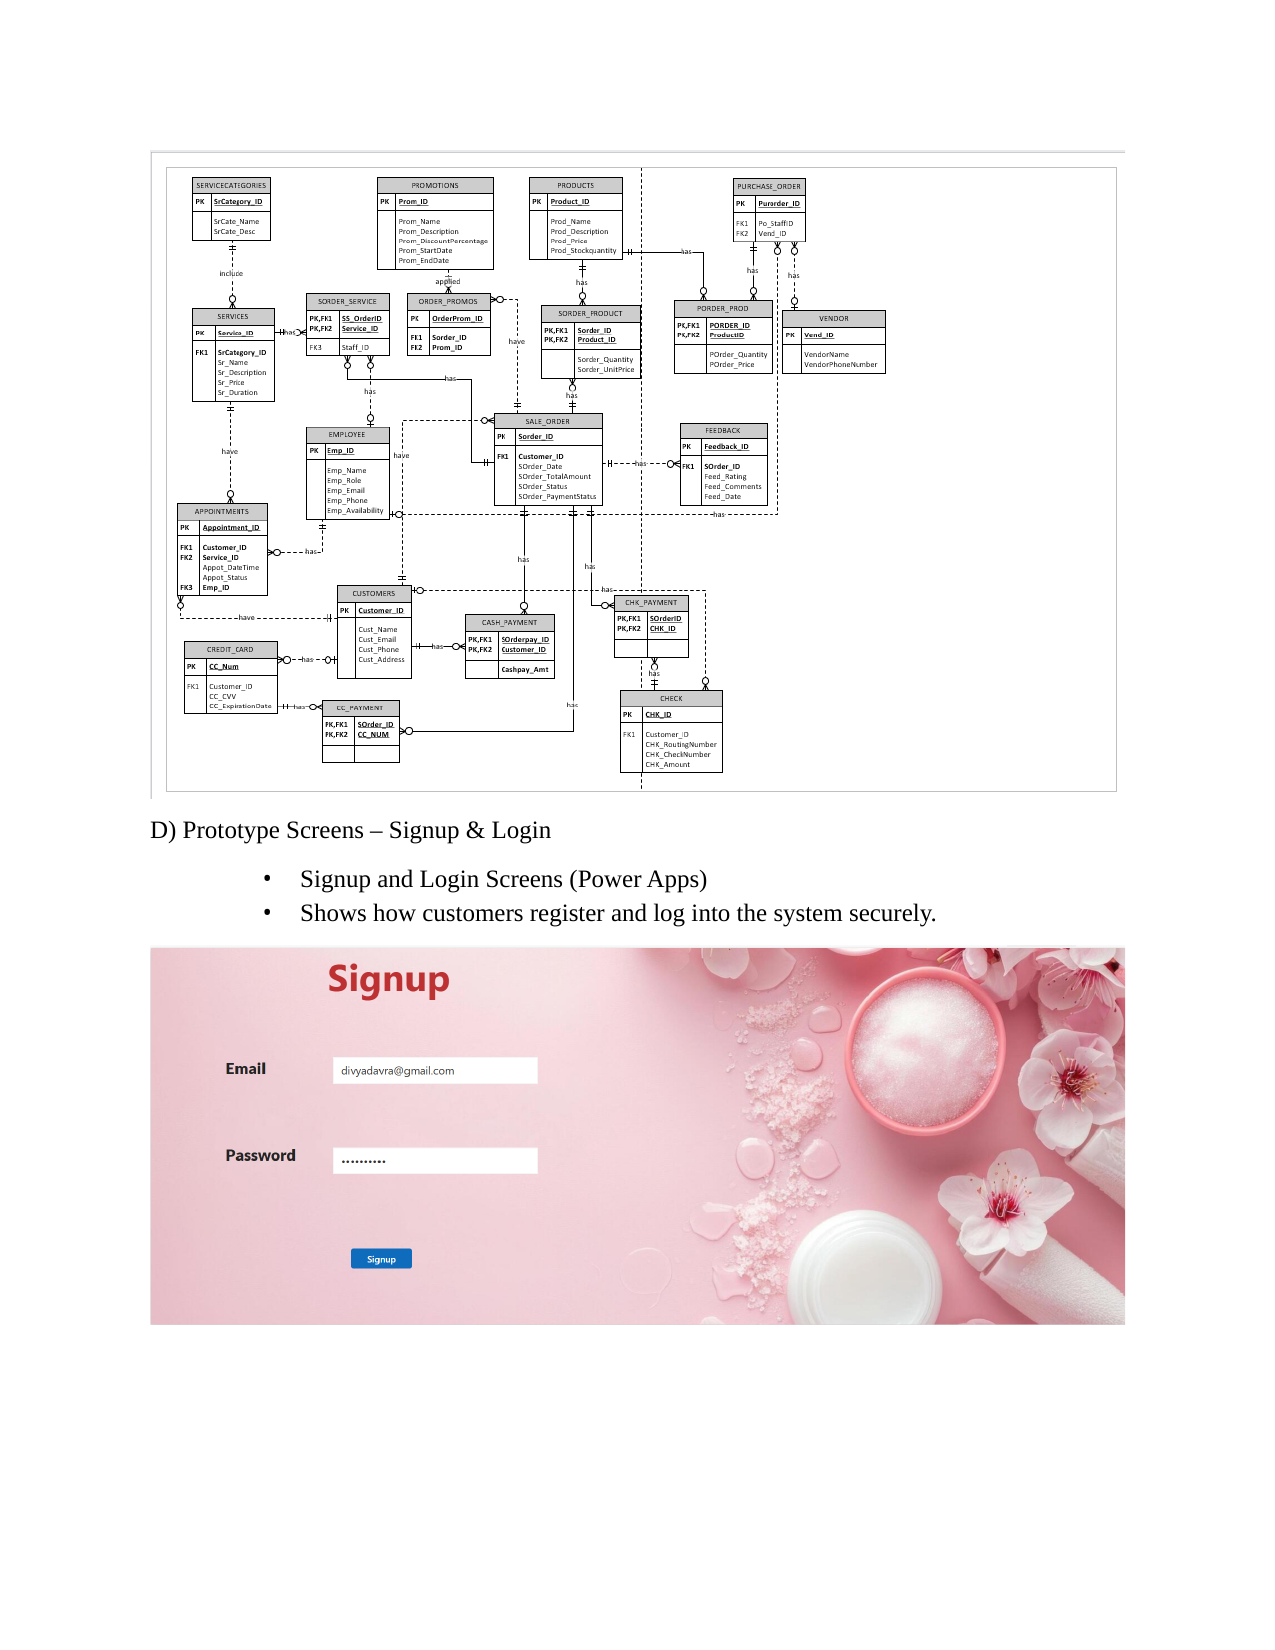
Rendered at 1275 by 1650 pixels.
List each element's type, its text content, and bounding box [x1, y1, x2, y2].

picture [150, 150, 1125, 799]
text D) Prototype Screens – Signup & Login [150, 816, 1125, 844]
list Shows how customers register and log into the system securely. [262, 895, 1125, 929]
picture [150, 945, 1125, 1325]
list Signup and Login Screens (Power Apps) [262, 861, 1125, 895]
